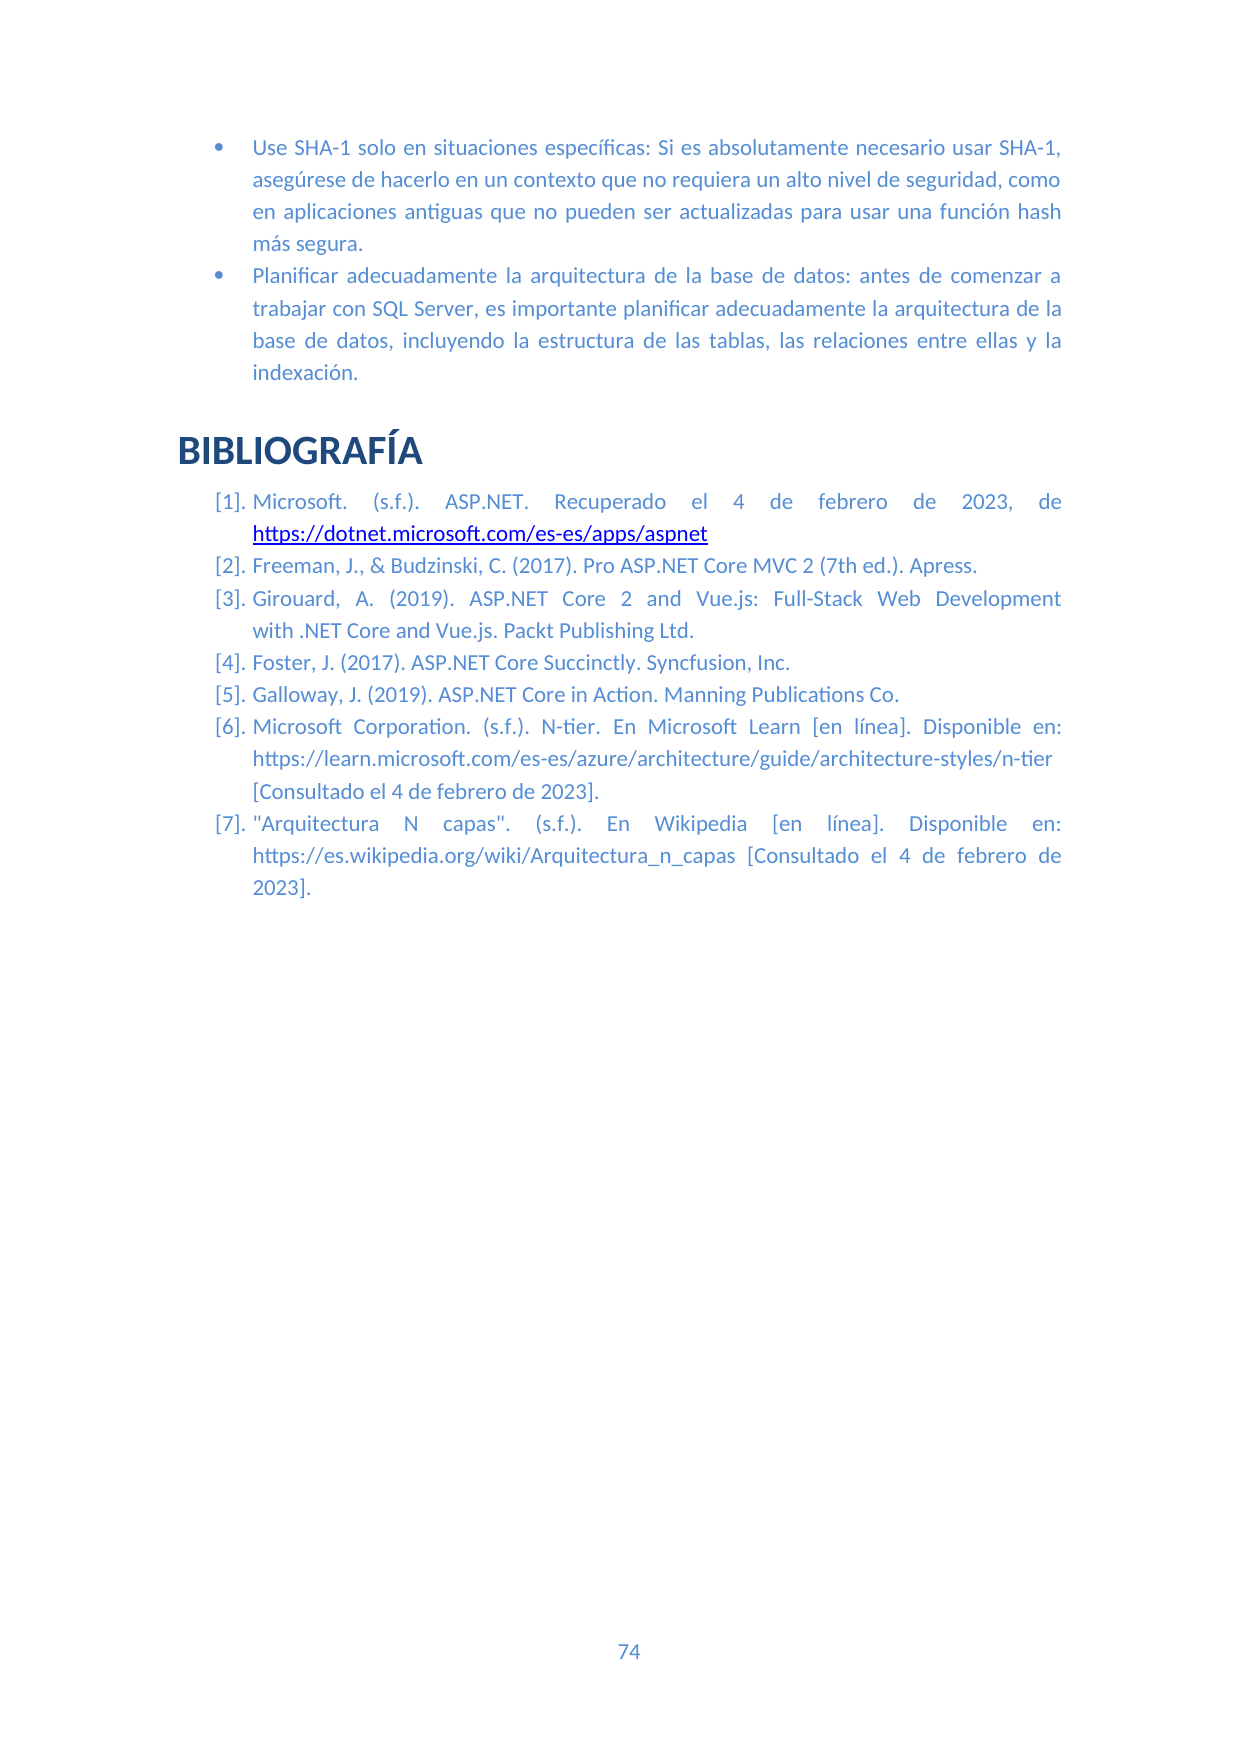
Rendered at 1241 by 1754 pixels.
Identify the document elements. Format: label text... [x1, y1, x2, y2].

list Planificar adecuadamente la arquitectura de la base de datos: antes de comenzar a trabajar con SQL Server, es importante planificar adecuadamente la arquitectura de la base de datos, incluyendo la estructura de las tablas, las relaciones entre ellas y la indexación. [215, 262, 1063, 386]
list Microsoft Corporation. (s.f.). N-tier. En Microsoft Learn [en línea]. Disponible en: https://learn.microsoft.com/es-es/azure/architecture/guide/architecture-styles/n-tier [Consultado el 4 de febrero de 2023]. [215, 712, 1063, 805]
list Girouard, A. (2019). ASP.NET Core 2 and Vue.js: Full-Stack Web Development with .NET Core and Vue.js. Packt Publishing Ltd. [215, 584, 1063, 644]
list Use SHA-1 solo en situaciones específicas: Si es absolutamente necesario usar SHA-1, asegúrese de hacerlo en un contexto que no requiera un alto nivel de seguridad, como en aplicaciones antiguas que no pueden ser actualizadas para usar una función hash más segura. [215, 133, 1063, 257]
subtitle BIBLIOGRAFÍA [177, 424, 1063, 474]
list Foster, J. (2017). ASP.NET Core Succinctly. Syncfusion, Inc. [215, 648, 1063, 676]
list Galloway, J. (2019). ASP.NET Core in Action. Manning Publications Co. [215, 680, 1063, 708]
list Microsoft. (s.f.). ASP.NET. Recuperado el 4 de febrero de 2023, de https://dotnet.microsoft.com/es-es/apps/aspnet [215, 487, 1063, 547]
list "Arquitectura N capas". (s.f.). En Wikipedia [en línea]. Disponible en: https://es.wikipedia.org/wiki/Arquitectura_n_capas [Consultado el 4 de febrero de 2023]. [215, 809, 1063, 901]
list Freeman, J., & Budzinski, C. (2017). Pro ASP.NET Core MVC 2 (7th ed.). Apress. [215, 551, 1063, 579]
